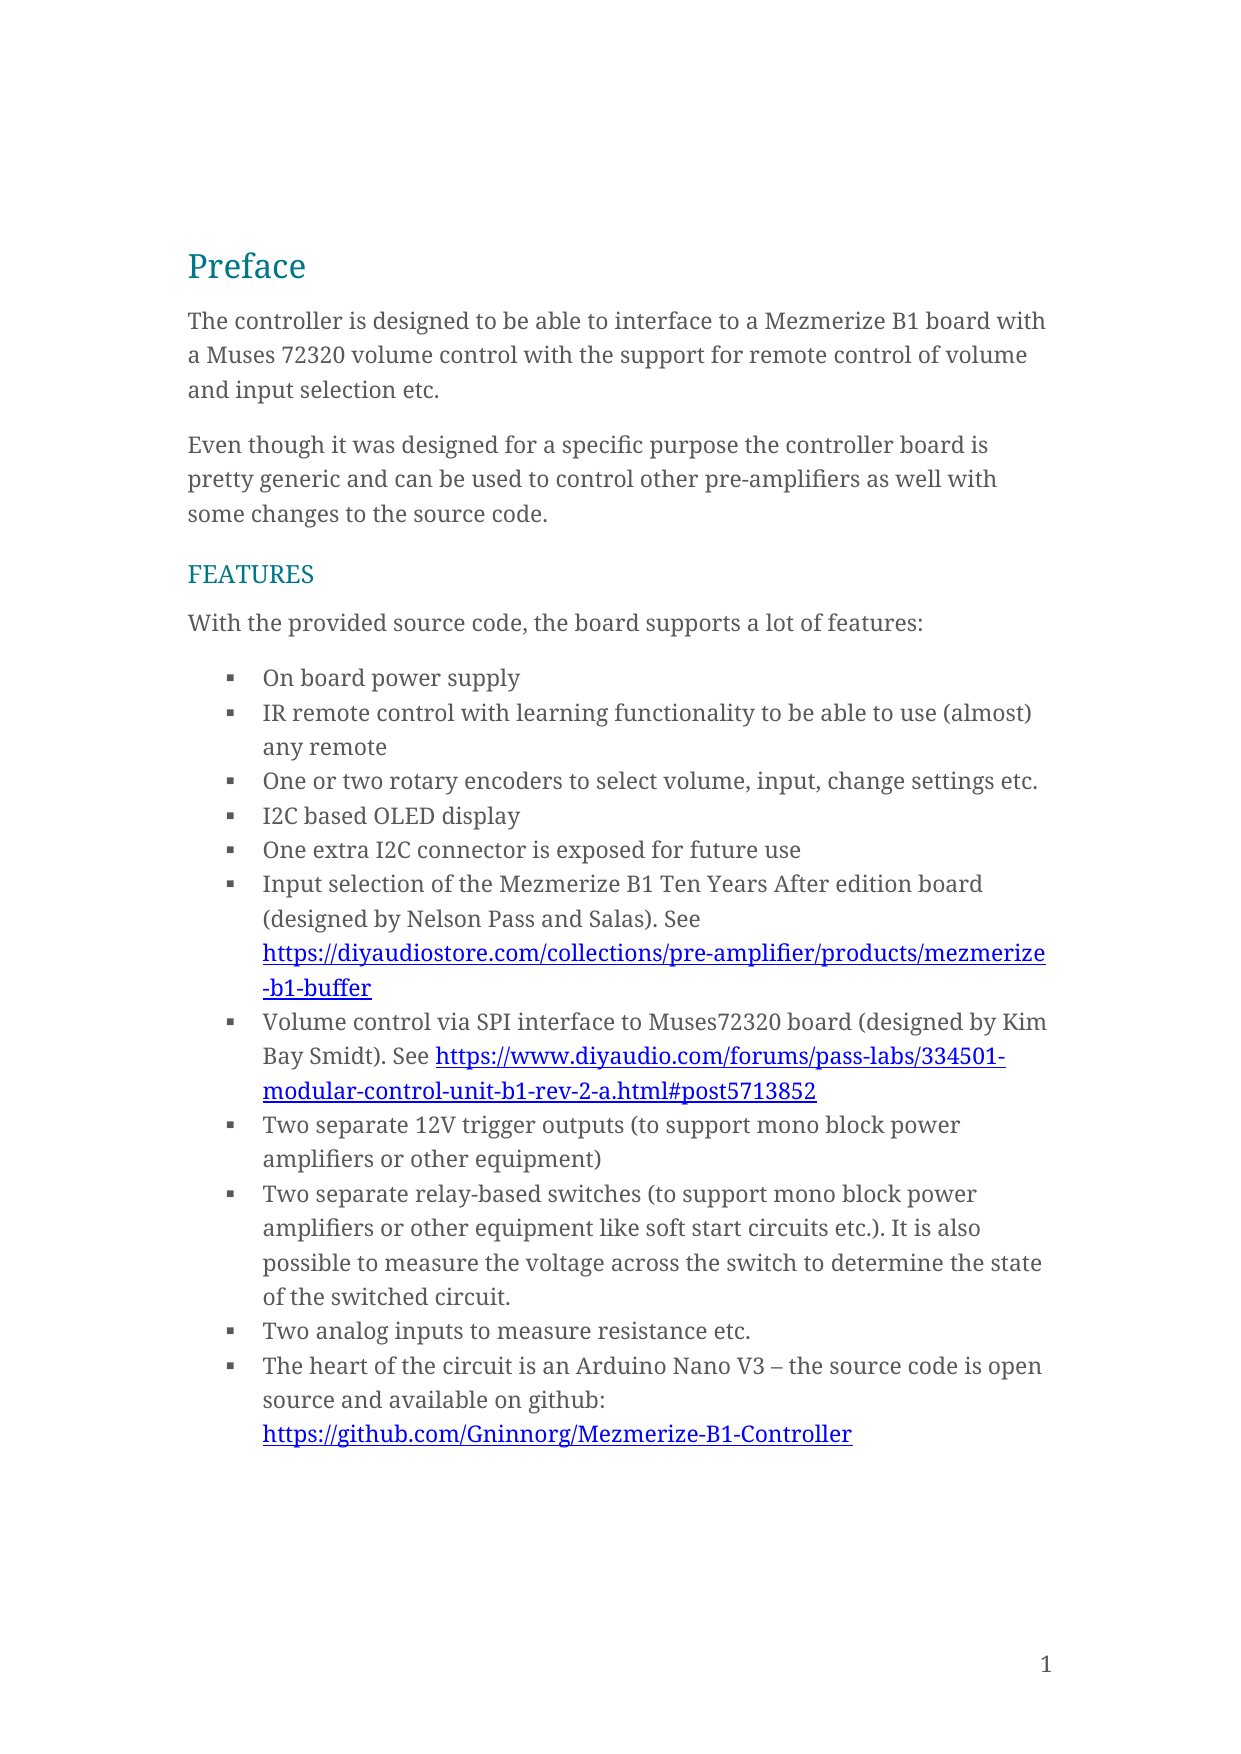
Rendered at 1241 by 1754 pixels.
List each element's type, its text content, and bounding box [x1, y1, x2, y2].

list Even though it was designed for a specific purpose the controller board is pretty generic and can be used to control other pre-amplifiers as well with some changes to the source code. [187, 429, 1053, 529]
list I2C based OLED display [225, 799, 1053, 831]
list One or two rotary encoders to select volume, input, change settings etc. [225, 765, 1053, 796]
list Two separate relay-based switches (to support mono block power amplifiers or other equipment like soft start circuits etc.). It is also possible to measure the voltage across the switch to determine the state of the switched circuit. [225, 1178, 1053, 1312]
subtitle Features [187, 557, 1053, 591]
list IR remote control with learning functionality to be able to use (almost) any remote [225, 696, 1053, 762]
list Two analog inputs to measure resistance etc. [225, 1315, 1053, 1346]
list The heart of the circuit is an Arduino Nano V3 – the source code is open source and available on github: https://github.com/Gninnorg/Mezmerize-B1-Controller [225, 1349, 1053, 1449]
list Volume control via SPI interface to Muses72320 board (designed by Kim Bay Smidt). See https://www.diyaudio.com/forums/pass-labs/334501-modular-control-unit-b1-rev-2-a.html#post5713852 [225, 1006, 1053, 1106]
list One extra I2C connector is exposed for future use [225, 834, 1053, 865]
subtitle Preface [187, 242, 1053, 288]
list On board power supply [225, 662, 1053, 693]
list Input selection of the Mezmerize B1 Ten Years After edition board (designed by Nelson Pass and Salas). See https://diyaudiostore.com/collections/pre-amplifier/products/mezmerize-b1-buffer [225, 868, 1053, 1003]
list Two separate 12V trigger outputs (to support mono block power amplifiers or other equipment) [225, 1109, 1053, 1174]
text With the provided source code, the board supports a lot of features: [187, 607, 1053, 638]
list The controller is designed to be able to interface to a Mezmerize B1 board with a Muses 72320 volume control with the support for remote control of volume and input selection etc. [187, 305, 1053, 405]
